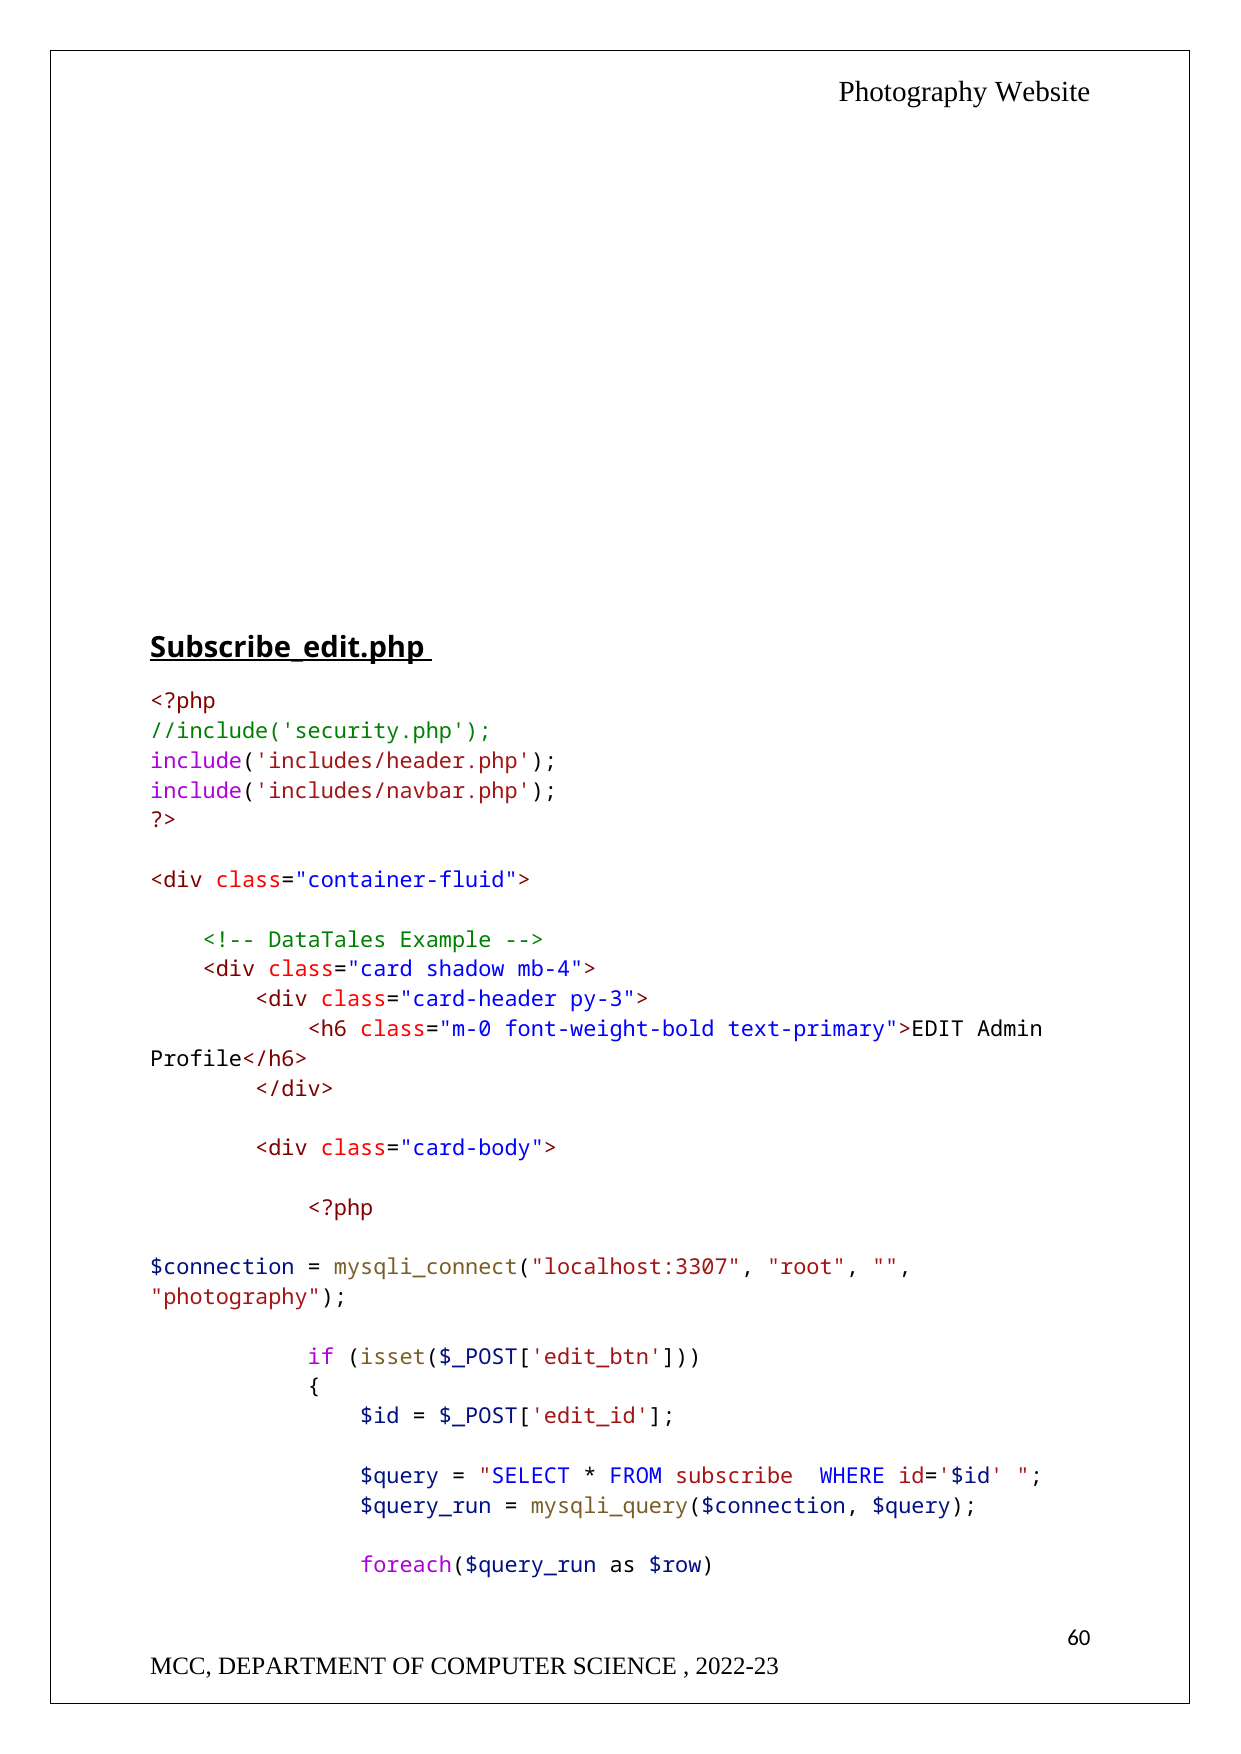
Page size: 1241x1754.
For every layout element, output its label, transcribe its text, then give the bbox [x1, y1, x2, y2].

text $query_run = mysqli_query($connection, $query); [150, 1490, 1090, 1519]
text //include('security.php'); [150, 715, 1090, 745]
text include('includes/header.php'); [150, 745, 1090, 775]
text <?php [150, 1192, 1090, 1222]
text <div class="card shadow mb-4"> [150, 953, 1090, 983]
text $connection = mysqli_connect("localhost:3307", "root", "", "photography"); [150, 1251, 1090, 1311]
text foreach($query_run as $row) [150, 1549, 1090, 1579]
text <div class="card-header py-3"> [150, 983, 1090, 1013]
text <!-- DataTales Example --> [150, 924, 1090, 953]
text ?> [150, 804, 1090, 834]
text <div class="container-fluid"> [150, 864, 1090, 894]
text { [150, 1371, 1090, 1400]
text <h6 class="m-0 font-weight-bold text-primary">EDIT Admin Profile</h6> [150, 1013, 1090, 1073]
text </div> [150, 1073, 1090, 1102]
text <div class="card-body"> [150, 1132, 1090, 1162]
text if (isset($_POST['edit_btn'])) [150, 1341, 1090, 1371]
text <?php [150, 685, 1090, 715]
text $query = "SELECT * FROM subscribe WHERE id='$id' "; [150, 1460, 1090, 1490]
text include('includes/navbar.php'); [150, 775, 1090, 804]
text Subscribe_edit.php [150, 626, 1090, 666]
text $id = $_POST['edit_id']; [150, 1400, 1090, 1430]
